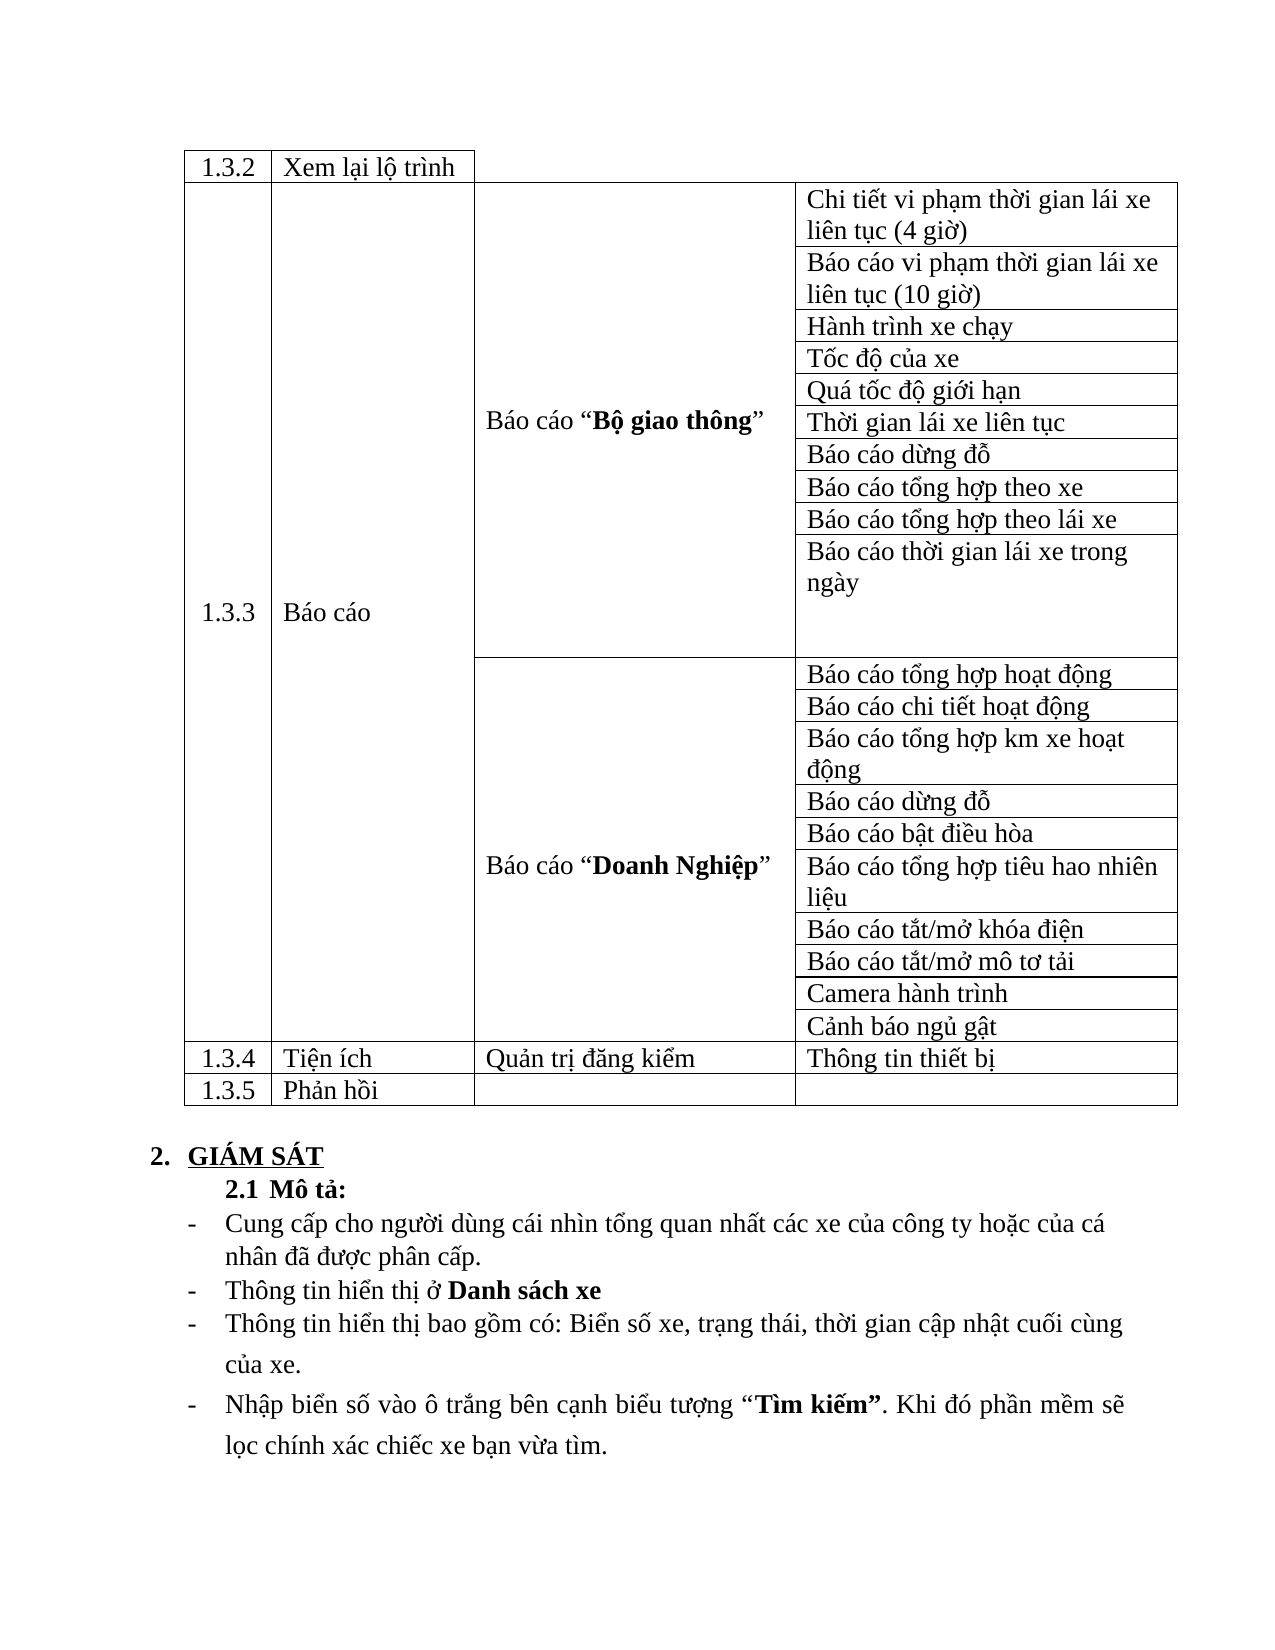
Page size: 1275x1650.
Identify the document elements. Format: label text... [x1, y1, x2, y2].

table_cell Báo cáo dừng đỗ [796, 439, 1177, 470]
table_cell Chi tiết vi phạm thời gian lái xe liên tục (4 giờ) [796, 183, 1177, 246]
table_cell Báo cáo tổng hợp theo lái xe [796, 503, 1177, 534]
table_cell Báo cáo tổng hợp theo xe [796, 471, 1177, 502]
table_cell Quản trị đăng kiểm [475, 1042, 795, 1073]
table_cell Báo cáo dừng đỗ [796, 785, 1177, 817]
table_cell Báo cáo bật điều hòa [796, 818, 1177, 849]
list Thông tin hiển thị ở Danh sách xe [187, 1274, 1125, 1305]
table_cell Báo cáo tổng hợp hoạt động [796, 658, 1177, 689]
table_cell Báo cáo [272, 183, 474, 1041]
table_cell Báo cáo thời gian lái xe trong ngày [796, 535, 1177, 657]
table_cell Báo cáo tắt/mở mô tơ tải [796, 945, 1177, 976]
table_cell Báo cáo tổng hợp km xe hoạt động [796, 722, 1177, 784]
list Cung cấp cho người dùng cái nhìn tổng quan nhất các xe của công ty hoặc của cá nhân đã được phân cấp. [187, 1207, 1125, 1272]
table_cell Tiện ích [272, 1042, 474, 1073]
table_cell Tốc độ của xe [796, 342, 1177, 373]
table_cell 1.3.2 [185, 151, 271, 182]
table_cell 1.3.4 [185, 1042, 271, 1073]
table_cell Quá tốc độ giới hạn [796, 374, 1177, 405]
table_cell Báo cáo vi phạm thời gian lái xe liên tục (10 giờ) [796, 247, 1177, 309]
table_cell 1.3.5 [185, 1074, 271, 1105]
list GIÁM SÁT [150, 1140, 1125, 1171]
table_cell Xem lại lộ trình [272, 151, 474, 182]
table_cell Thông tin thiết bị [796, 1042, 1177, 1073]
table_cell Camera hành trình [796, 978, 1177, 1009]
table_cell Hành trình xe chạy [796, 310, 1177, 341]
table_cell Báo cáo “Doanh Nghiệp” [475, 658, 795, 1041]
table_cell Báo cáo chi tiết hoạt động [796, 690, 1177, 721]
list Mô tả: [225, 1173, 1125, 1204]
table_cell Báo cáo tắt/mở khóa điện [796, 913, 1177, 944]
list Thông tin hiển thị bao gồm có: Biển số xe, trạng thái, thời gian cập nhật cuối cùng của xe. [187, 1307, 1125, 1379]
list Nhập biển số vào ô trắng bên cạnh biểu tượng “Tìm kiếm”. Khi đó phần mềm sẽ lọc chính xác chiếc xe bạn vừa tìm. [187, 1388, 1125, 1460]
table_cell Báo cáo tổng hợp tiêu hao nhiên liệu [796, 850, 1177, 912]
table_cell Thời gian lái xe liên tục [796, 406, 1177, 438]
table_cell [796, 1074, 1177, 1105]
table_cell Cảnh báo ngủ gật [796, 1010, 1177, 1041]
table_cell Phản hồi [272, 1074, 474, 1105]
table_cell 1.3.3 [185, 183, 271, 1041]
table_cell [475, 1074, 795, 1105]
table_cell Báo cáo “Bộ giao thông” [475, 183, 795, 657]
